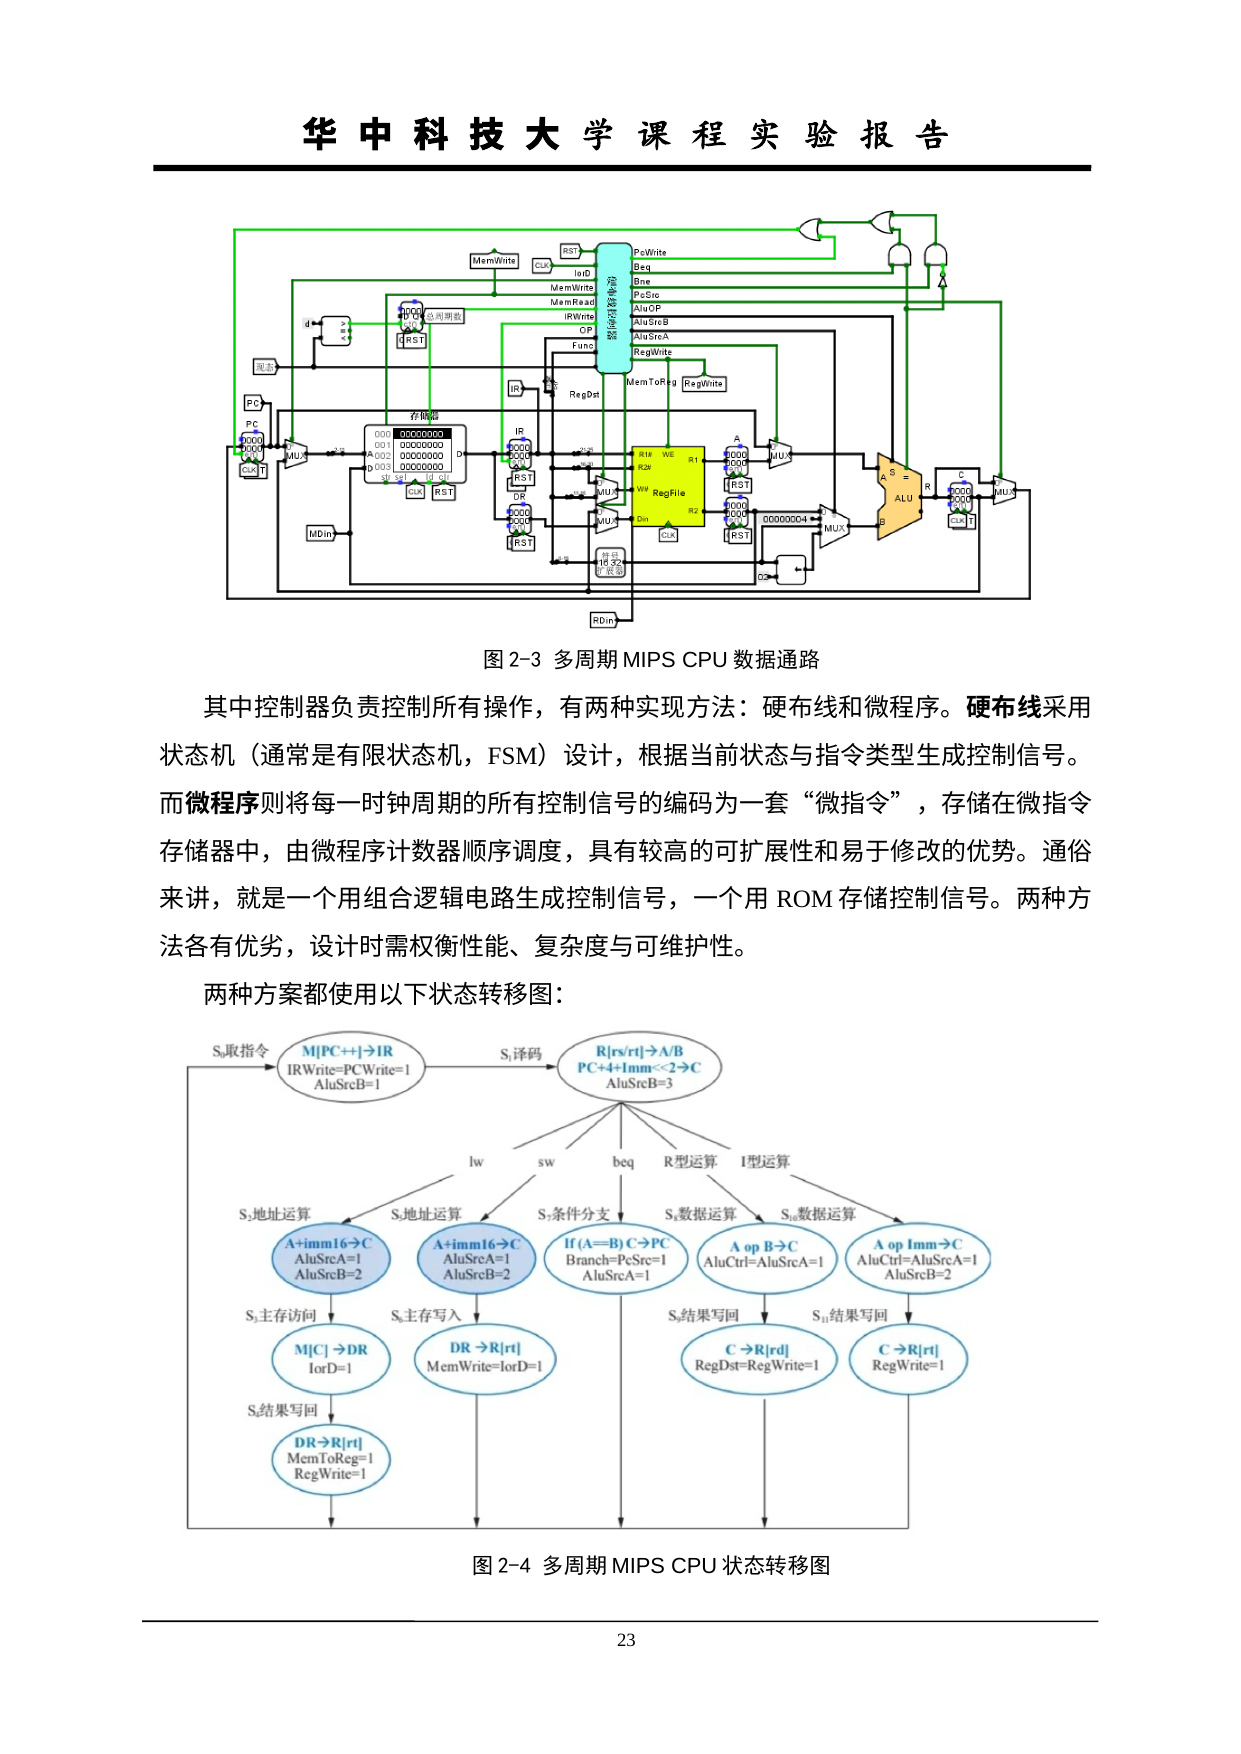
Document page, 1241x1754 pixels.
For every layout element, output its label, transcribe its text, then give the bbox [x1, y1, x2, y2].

picture [159, 1026, 1003, 1533]
picture [209, 205, 1049, 632]
text 图2-3 多周期MIPS CPU数据通路 [159, 646, 1093, 672]
text 图2-4 多周期MIPS CPU状态转移图 [159, 1552, 1093, 1578]
text 其中控制器负责控制所有操作，有两种实现方法：硬布线和微程序。硬布线采用状态机（通常是有限状态机，FSM）设计，根据当前状态与指令类型生成控制信号。而微程序则将每一时钟周期的所有控制信号的编码为一套“微指令”，存储在微指令存储器中，由微程序计数器顺序调度，具有较高的可扩展性和易于修改的优势。通俗来讲，就是一个用组合逻辑电路生成控制信号，一个用ROM存储控制信号。两种方法各有优劣，设计时需权衡性能、复杂度与可维护性。 [159, 682, 1093, 969]
